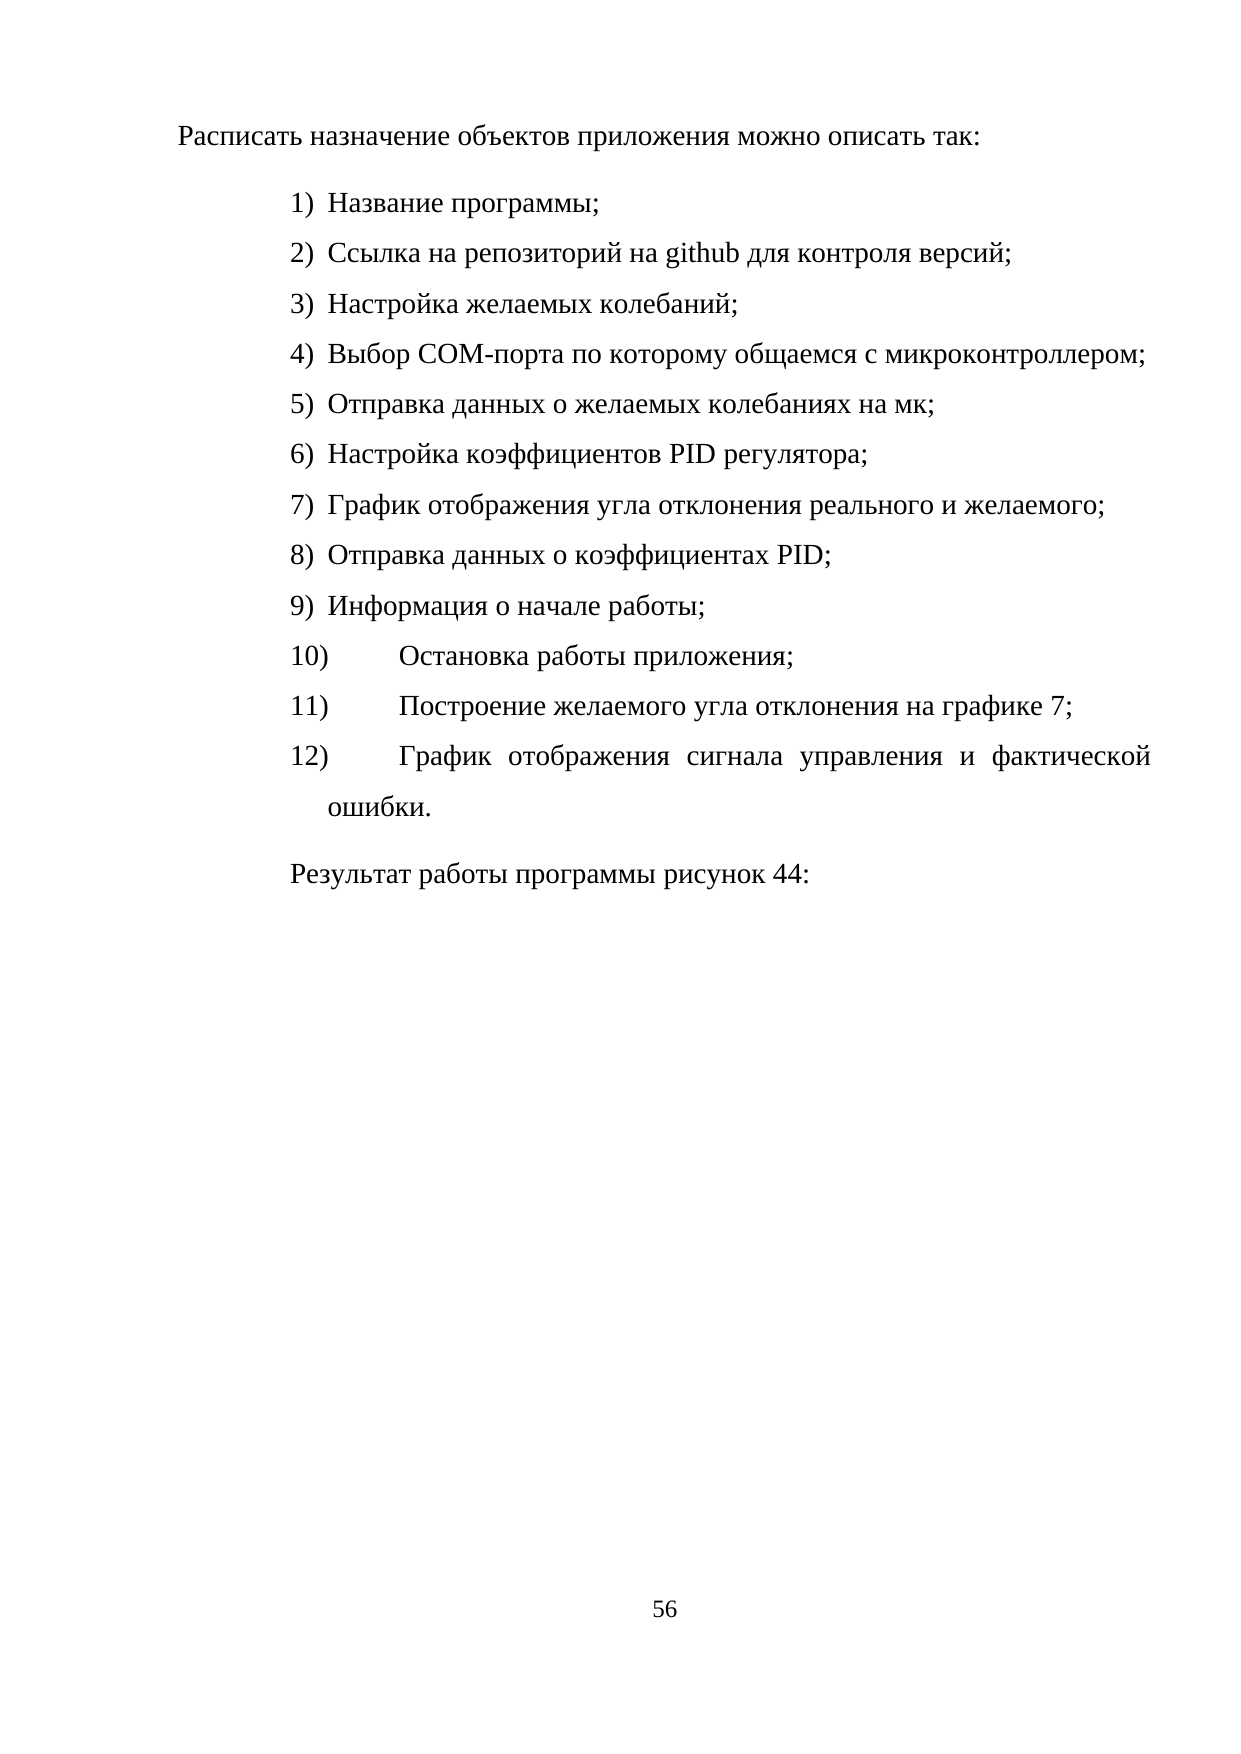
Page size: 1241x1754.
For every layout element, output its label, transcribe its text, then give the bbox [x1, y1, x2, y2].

list Остановка работы приложения; [290, 638, 1152, 671]
list Построение желаемого угла отклонения на графике 7; [290, 688, 1152, 722]
text Расписать назначение объектов приложения можно описать так: [177, 118, 1152, 152]
list Название программы; [290, 185, 1152, 219]
list Выбор COM-порта по которому общаемся с микроконтроллером; [290, 336, 1152, 369]
list График отображения сигнала управления и фактической ошибки. [290, 738, 1152, 822]
list Ссылка на репозиторий на github для контроля версий; [290, 235, 1152, 269]
list Настройка коэффициентов PID регулятора; [290, 437, 1152, 470]
text Результат работы программы рисунок 44: [290, 856, 1152, 889]
list Настройка желаемых колебаний; [290, 286, 1152, 319]
list График отображения угла отклонения реального и желаемого; [290, 487, 1152, 521]
list Отправка данных о коэффициентах PID; [290, 537, 1152, 571]
list Отправка данных о желаемых колебаниях на мк; [290, 386, 1152, 420]
list Информация о начале работы; [290, 588, 1152, 621]
